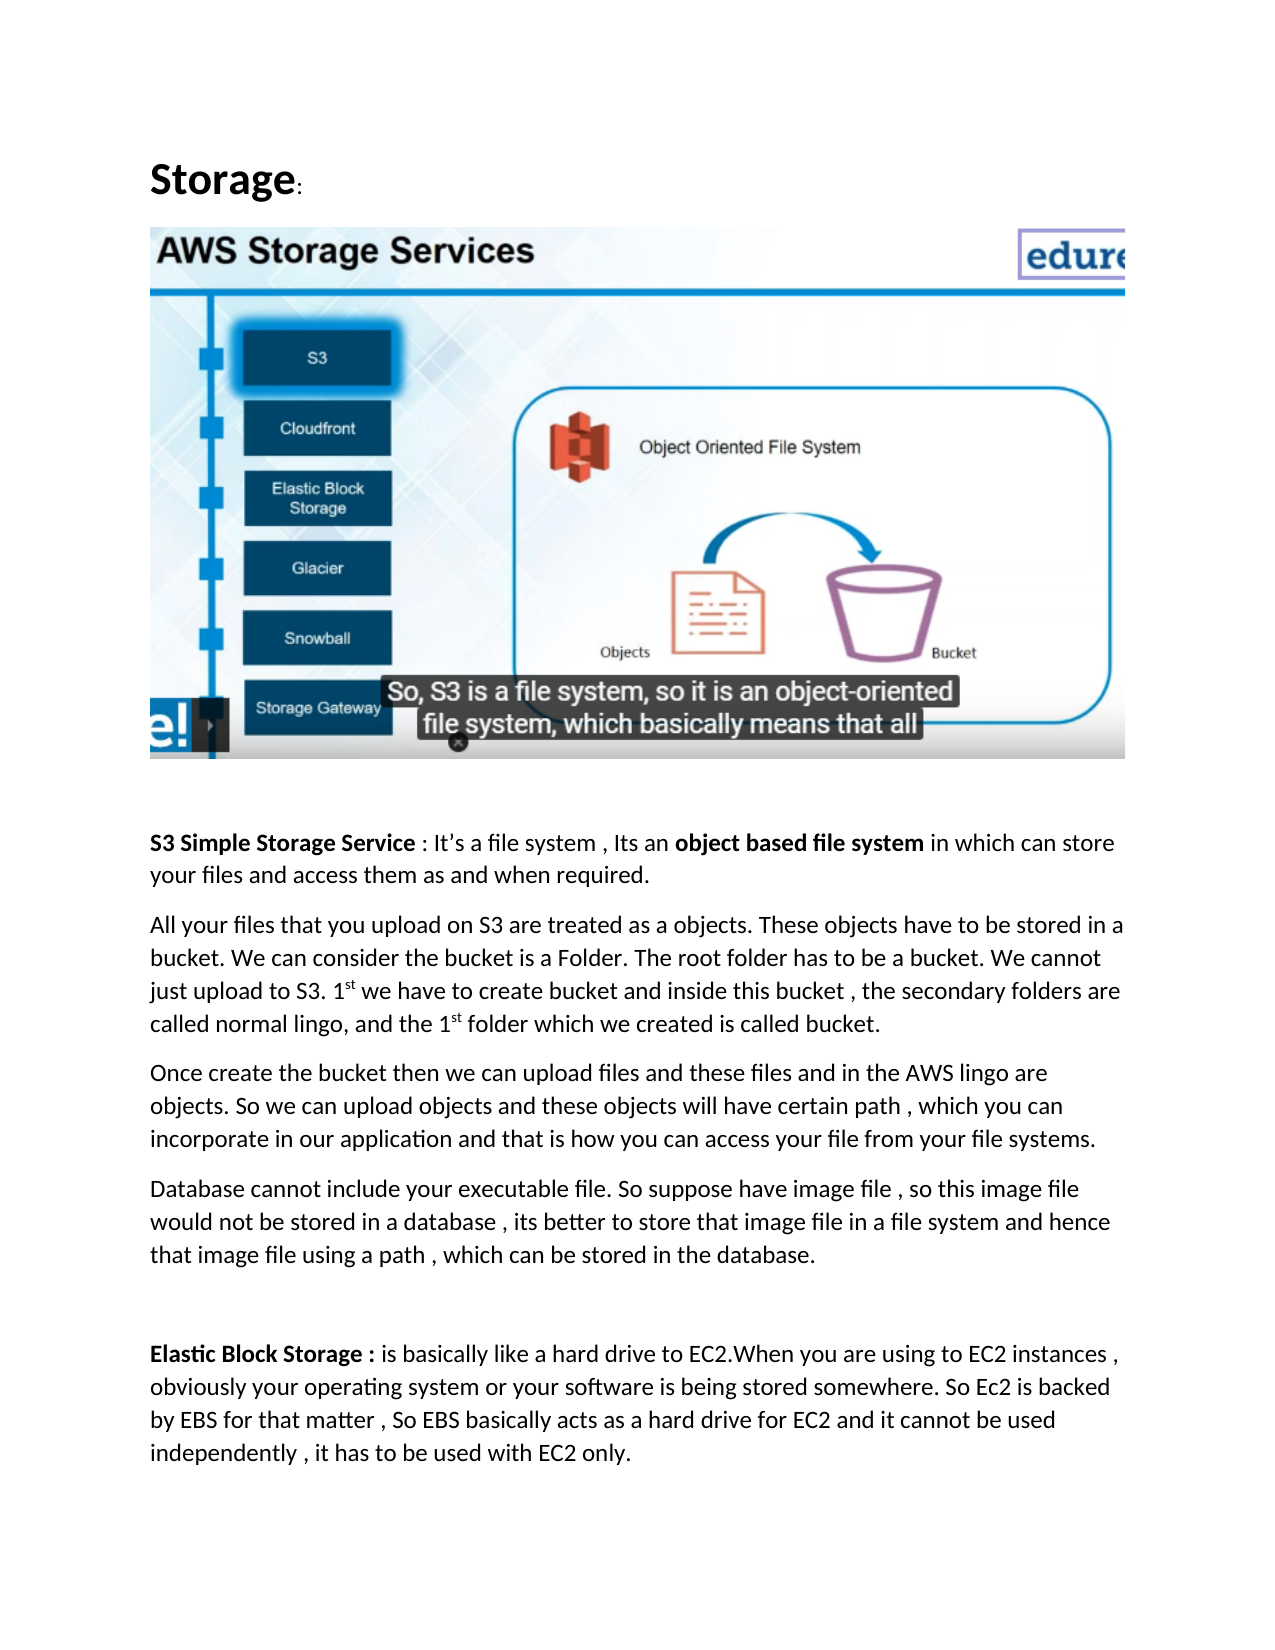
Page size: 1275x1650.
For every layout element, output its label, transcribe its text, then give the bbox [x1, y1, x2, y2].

text S3 Simple Storage Service : It’s a file system , Its an object based file system in which can store your files and access them as and when required. [150, 827, 1125, 890]
text Database cannot include your executable file. So suppose have image file , so this image file would not be stored in a database , its better to store that image file in a file system and hence that image file using a path , which can be stored in the database. [150, 1173, 1125, 1269]
text Once create the bucket then we can upload files and these files and in the AWS lingo are objects. So we can upload objects and these objects will have certain path , which you can incorporate in our application and that is how you can access your file from your file systems. [150, 1057, 1125, 1154]
picture [150, 227, 1125, 759]
text Elastic Block Storage : is basically like a hard drive to EC2.When you are using to EC2 instances , obviously your operating system or your software is being stored somewhere. So Ec2 is backed by EBS for that matter , So EBS basically acts as a hard drive for EC2 and it cannot be used independently , it has to be used with EC2 only. [150, 1338, 1125, 1467]
text Storage: [150, 150, 1125, 206]
text All your files that you upload on S3 are treated as a objects. These objects have to be stored in a bucket. We can consider the bucket is a Folder. The root folder has to be a bucket. We cannot just upload to S3. 1st we have to create bucket and inside this bucket , the secondary folders are called normal lingo, and the 1st folder which we created is called bucket. [150, 909, 1125, 1038]
